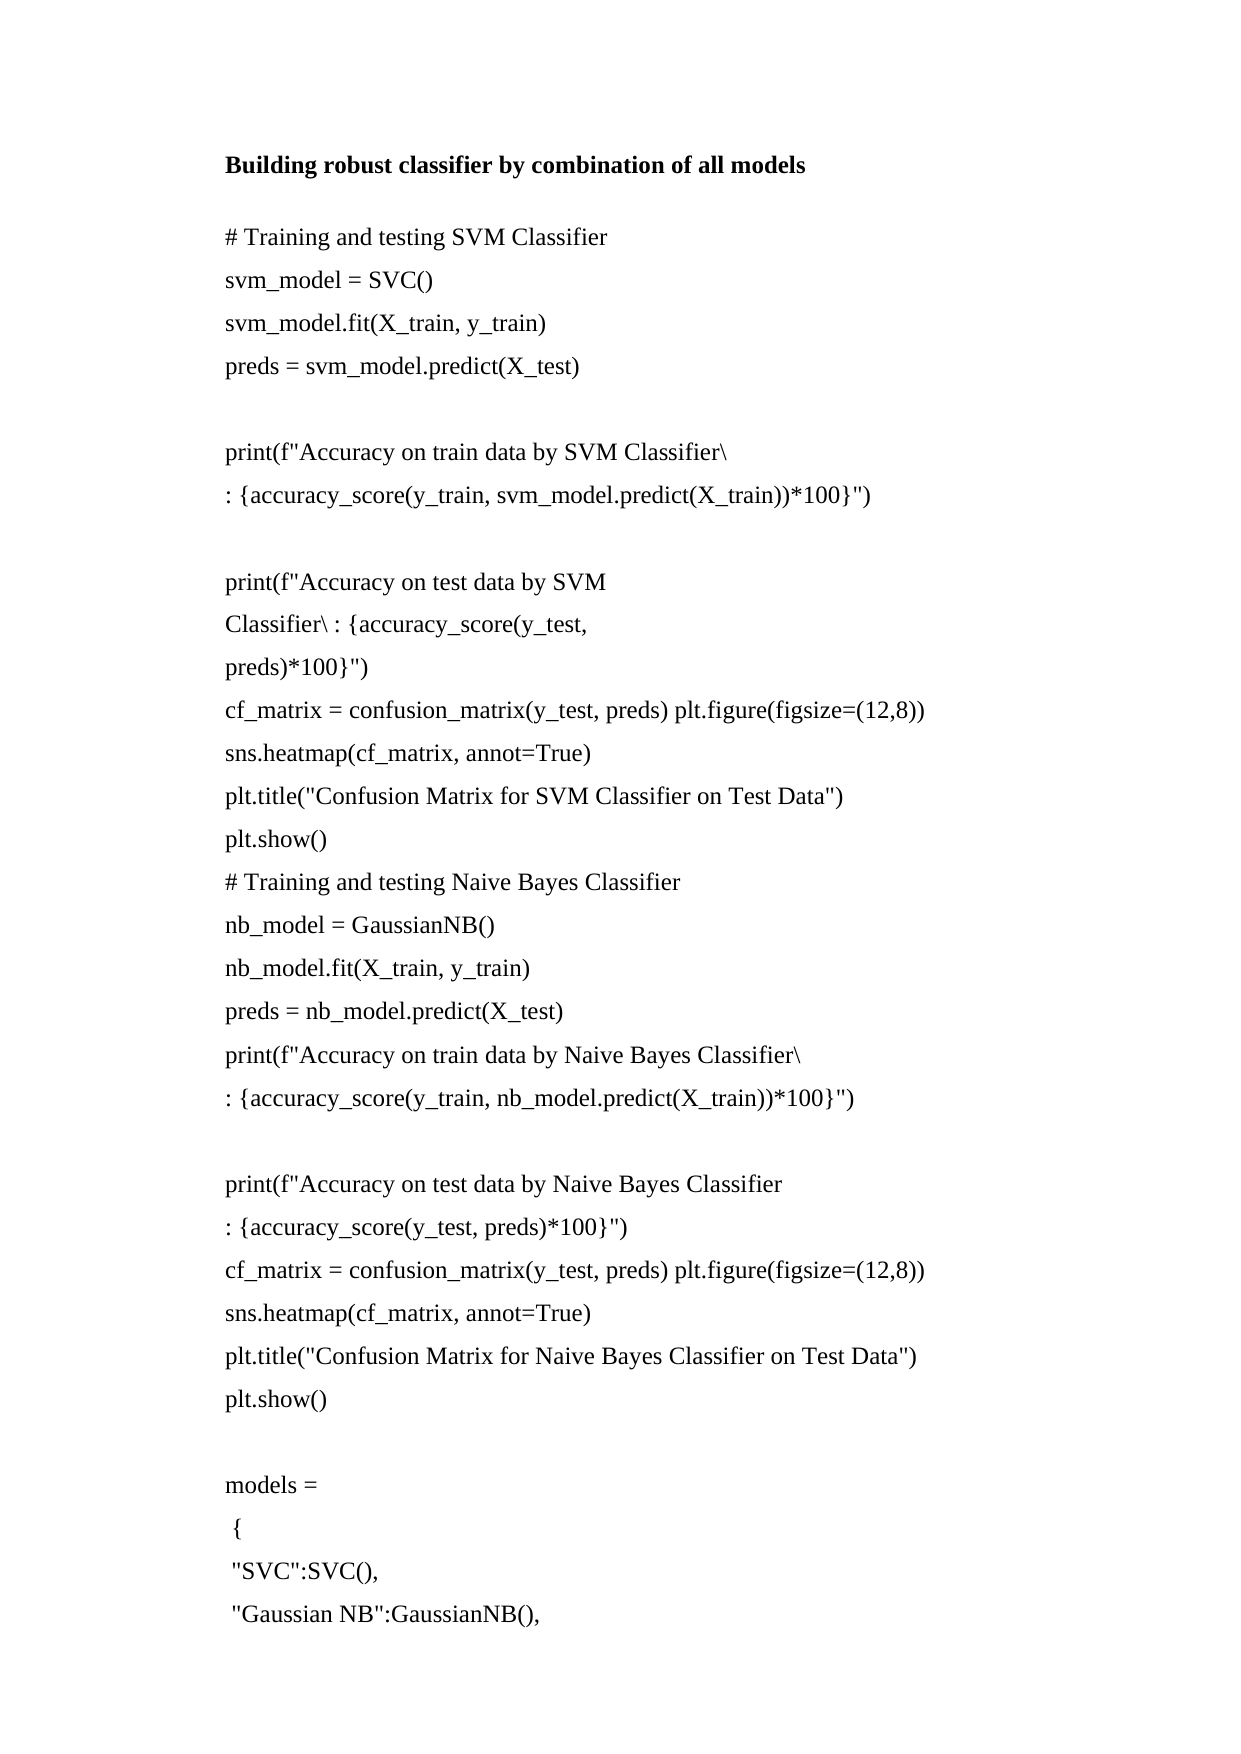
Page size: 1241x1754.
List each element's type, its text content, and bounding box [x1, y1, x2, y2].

text print(f"Accuracy on test data by SVM Classifier\ : {accuracy_score(y_test, preds)*100}") [225, 567, 722, 681]
text cf_matrix = confusion_matrix(y_test, preds) plt.figure(figsize=(12,8)) sns.heatmap(cf_matrix, annot=True) [225, 1255, 931, 1327]
text Building robust classifier by combination of all models [225, 150, 1154, 179]
text : {accuracy_score(y_train, svm_model.predict(X_train))*100}") [225, 481, 1154, 509]
text preds = svm_model.predict(X_test) [225, 351, 1154, 380]
text : {accuracy_score(y_test, preds)*100}") [225, 1212, 1154, 1241]
text print(f"Accuracy on train data by Naive Bayes Classifier\ [225, 1040, 1154, 1068]
text models = { "SVC":SVC(), [225, 1471, 385, 1585]
text plt.title("Confusion Matrix for SVM Classifier on Test Data") plt.show() [225, 781, 850, 853]
text print(f"Accuracy on test data by Naive Bayes Classifier [225, 1169, 1154, 1198]
text print(f"Accuracy on train data by SVM Classifier\ [225, 437, 1154, 466]
text preds = nb_model.predict(X_test) [225, 996, 1154, 1025]
text cf_matrix = confusion_matrix(y_test, preds) plt.figure(figsize=(12,8)) sns.heatmap(cf_matrix, annot=True) [225, 695, 931, 767]
text : {accuracy_score(y_train, nb_model.predict(X_train))*100}") [225, 1083, 1154, 1111]
text "Gaussian NB":GaussianNB(), [231, 1599, 1154, 1628]
text plt.title("Confusion Matrix for Naive Bayes Classifier on Test Data") plt.show() [225, 1341, 923, 1413]
text # Training and testing SVM Classifier svm_model = SVC() svm_model.fit(X_train, y_train) [225, 222, 614, 337]
text # Training and testing Naive Bayes Classifier nb_model = GaussianNB() nb_model.fit(X_train, y_train) [225, 867, 687, 982]
